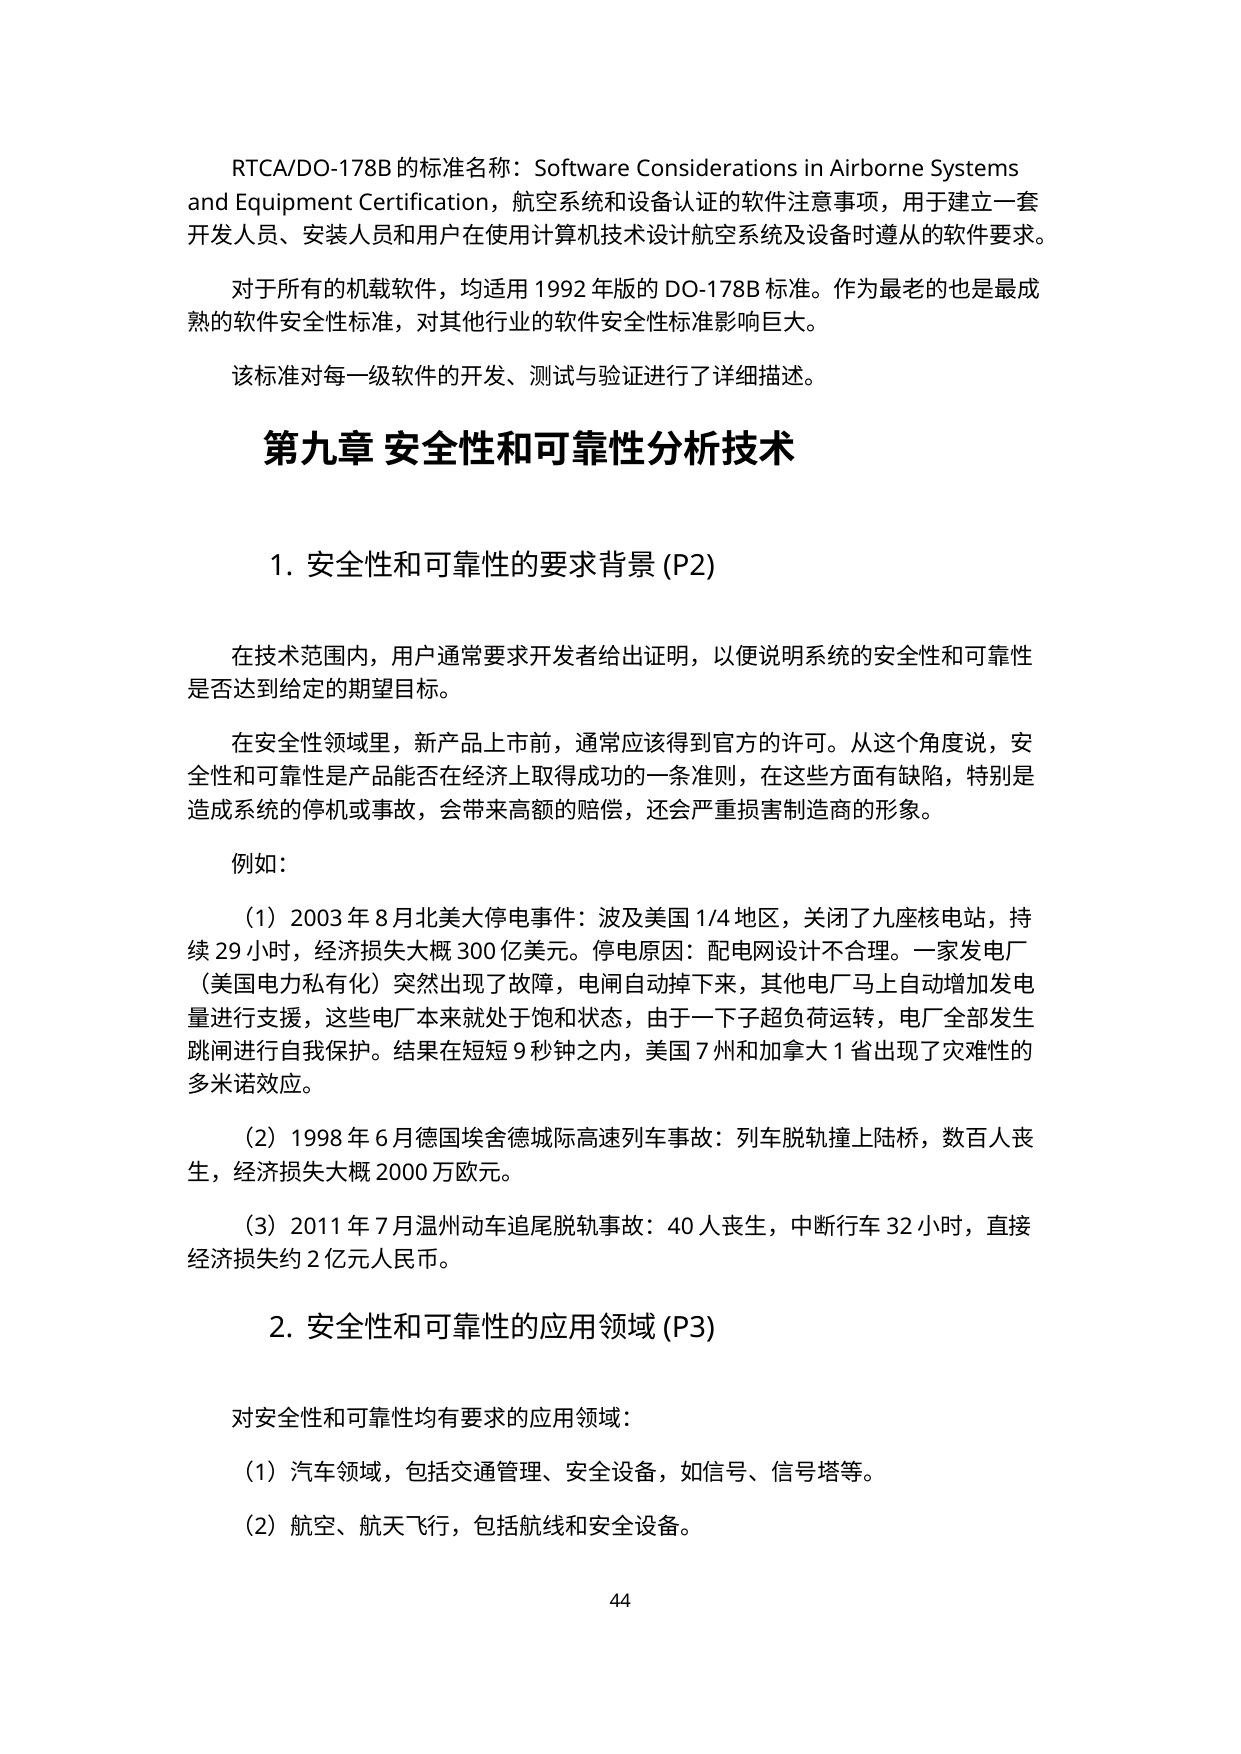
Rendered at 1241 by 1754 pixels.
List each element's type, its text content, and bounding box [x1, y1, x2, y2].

text 例如： [187, 846, 1053, 879]
text （2）航空、航天飞行，包括航线和安全设备。 [187, 1508, 1053, 1541]
text （2）1998年6月德国埃舍德城际高速列车事故：列车脱轨撞上陆桥，数百人丧生，经济损失大概2000万欧元。 [187, 1120, 1053, 1187]
text RTCA/DO-178B的标准名称：Software Considerations in Airborne Systems and Equipment Certification，航空系统和设备认证的软件注意事项，用于建立一套开发人员、安装人员和用户在使用计算机技术设计航空系统及设备时遵从的软件要求。 [187, 150, 1053, 250]
text （1）2003年8月北美大停电事件：波及美国1/4地区，关闭了九座核电站，持续29小时，经济损失大概300亿美元。停电原因：配电网设计不合理。一家发电厂（美国电力私有化）突然出现了故障，电闸自动掉下来，其他电厂马上自动增加发电量进行支援，这些电厂本来就处于饱和状态，由于一下子超负荷运转，电厂全部发生跳闸进行自我保护。结果在短短9秒钟之内，美国7州和加拿大1省出现了灾难性的多米诺效应。 [187, 899, 1053, 1099]
subtitle 第九章 安全性和可靠性分析技术 [262, 418, 1053, 473]
subtitle 安全性和可靠性的要求背景 (P2) [269, 541, 1053, 584]
text 对于所有的机载软件，均适用1992年版的DO-178B标准。作为最老的也是最成熟的软件安全性标准，对其他行业的软件安全性标准影响巨大。 [187, 271, 1053, 337]
text （1）汽车领域，包括交通管理、安全设备，如信号、信号塔等。 [187, 1454, 1053, 1487]
text 对安全性和可靠性均有要求的应用领域： [187, 1400, 1053, 1433]
subtitle 安全性和可靠性的应用领域 (P3) [269, 1303, 1053, 1346]
text 在技术范围内，用户通常要求开发者给出证明，以便说明系统的安全性和可靠性是否达到给定的期望目标。 [187, 638, 1053, 704]
text 在安全性领域里，新产品上市前，通常应该得到官方的许可。从这个角度说，安全性和可靠性是产品能否在经济上取得成功的一条准则，在这些方面有缺陷，特别是造成系统的停机或事故，会带来高额的赔偿，还会严重损害制造商的形象。 [187, 725, 1053, 825]
text 该标准对每一级软件的开发、测试与验证进行了详细描述。 [187, 358, 1053, 391]
text （3）2011年7月温州动车追尾脱轨事故：40人丧生，中断行车32小时，直接经济损失约2亿元人民币。 [187, 1208, 1053, 1274]
